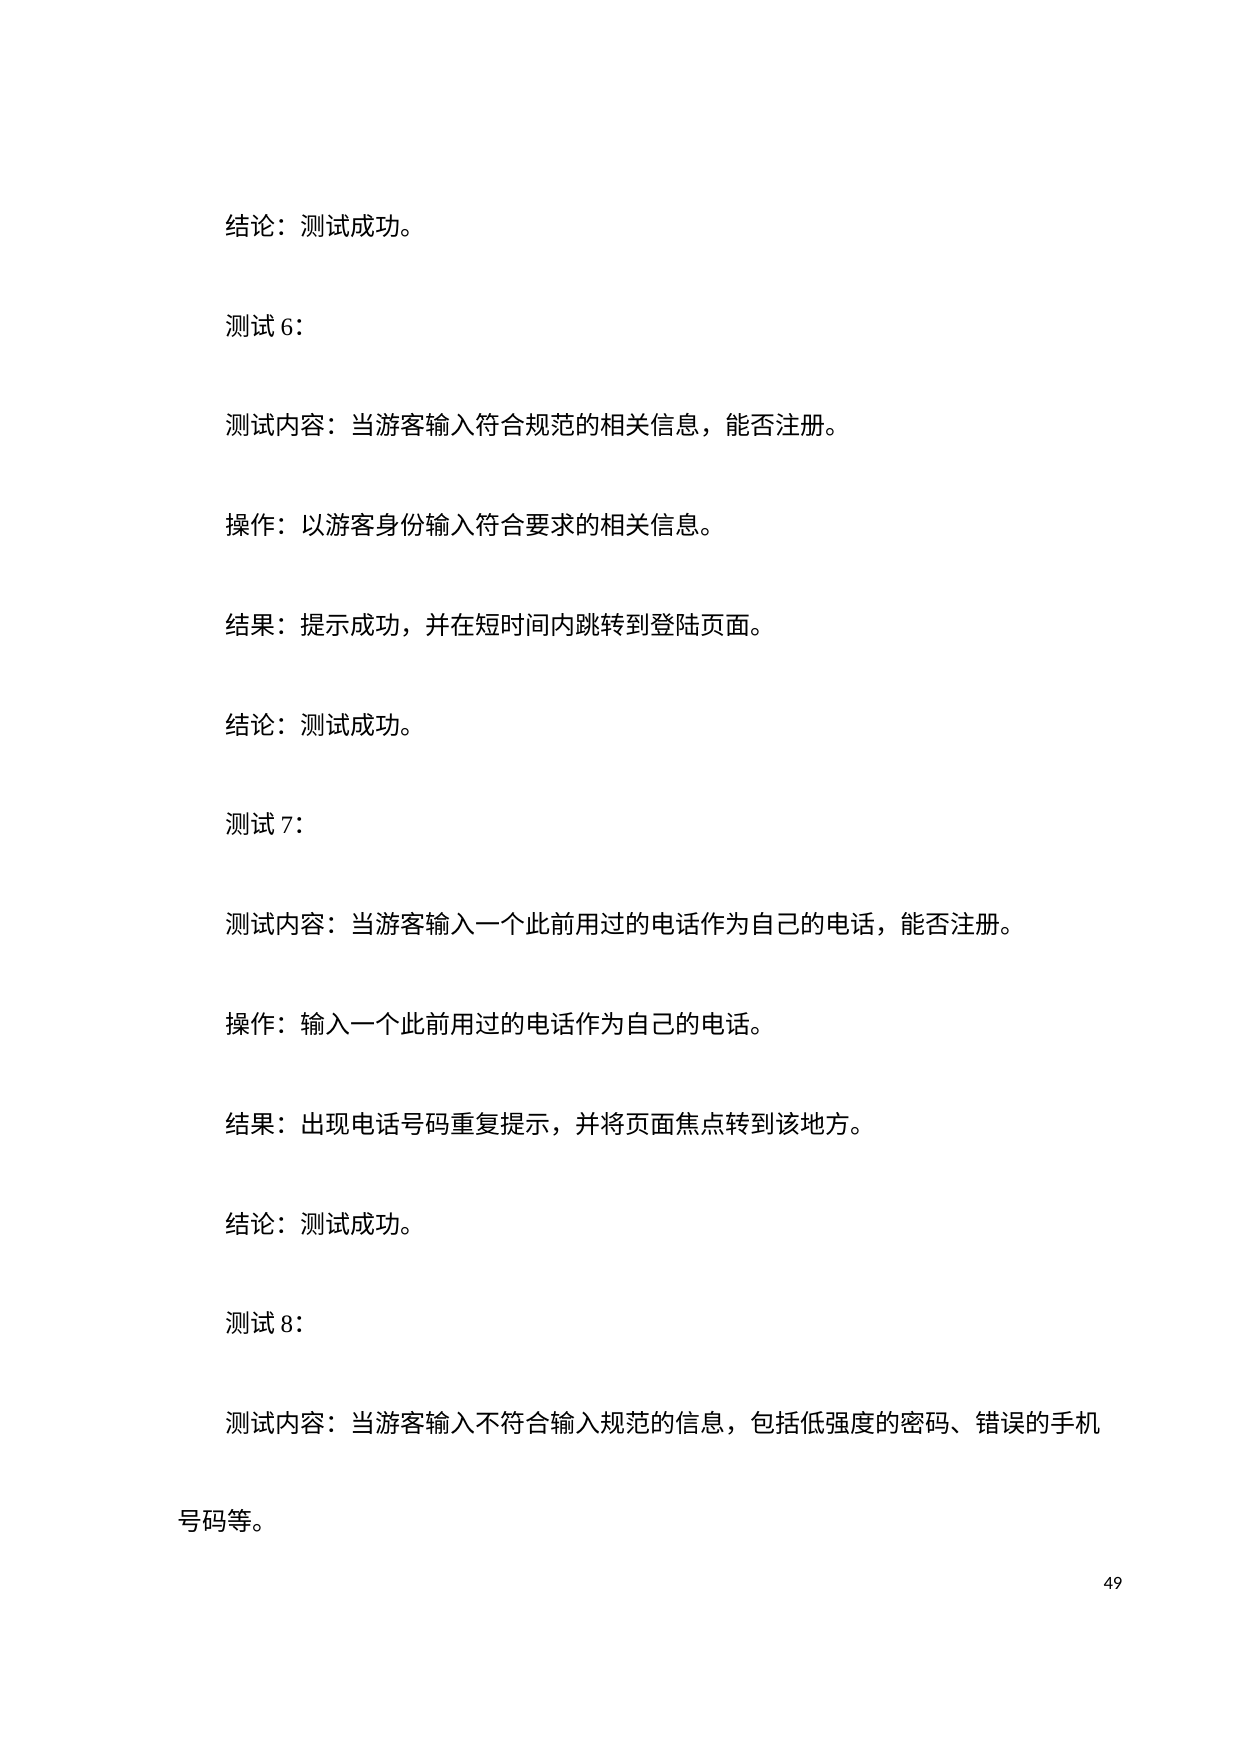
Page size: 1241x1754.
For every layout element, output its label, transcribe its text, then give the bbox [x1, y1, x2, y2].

text 测试7： [177, 791, 1122, 856]
text 结论：测试成功。 [177, 192, 1122, 257]
text 测试8： [177, 1289, 1122, 1354]
text 测试内容：当游客输入一个此前用过的电话作为自己的电话，能否注册。 [177, 890, 1122, 955]
text 测试内容：当游客输入不符合输入规范的信息，包括低强度的密码、错误的手机号码等。 [177, 1389, 1122, 1552]
text 操作：以游客身份输入符合要求的相关信息。 [177, 491, 1122, 556]
text 结论：测试成功。 [177, 1190, 1122, 1255]
text 操作：输入一个此前用过的电话作为自己的电话。 [177, 990, 1122, 1055]
text 结果：出现电话号码重复提示，并将页面焦点转到该地方。 [177, 1090, 1122, 1155]
text 结果：提示成功，并在短时间内跳转到登陆页面。 [177, 591, 1122, 656]
text 结论：测试成功。 [177, 691, 1122, 756]
text 测试内容：当游客输入符合规范的相关信息，能否注册。 [177, 391, 1122, 456]
text 测试6： [177, 292, 1122, 357]
